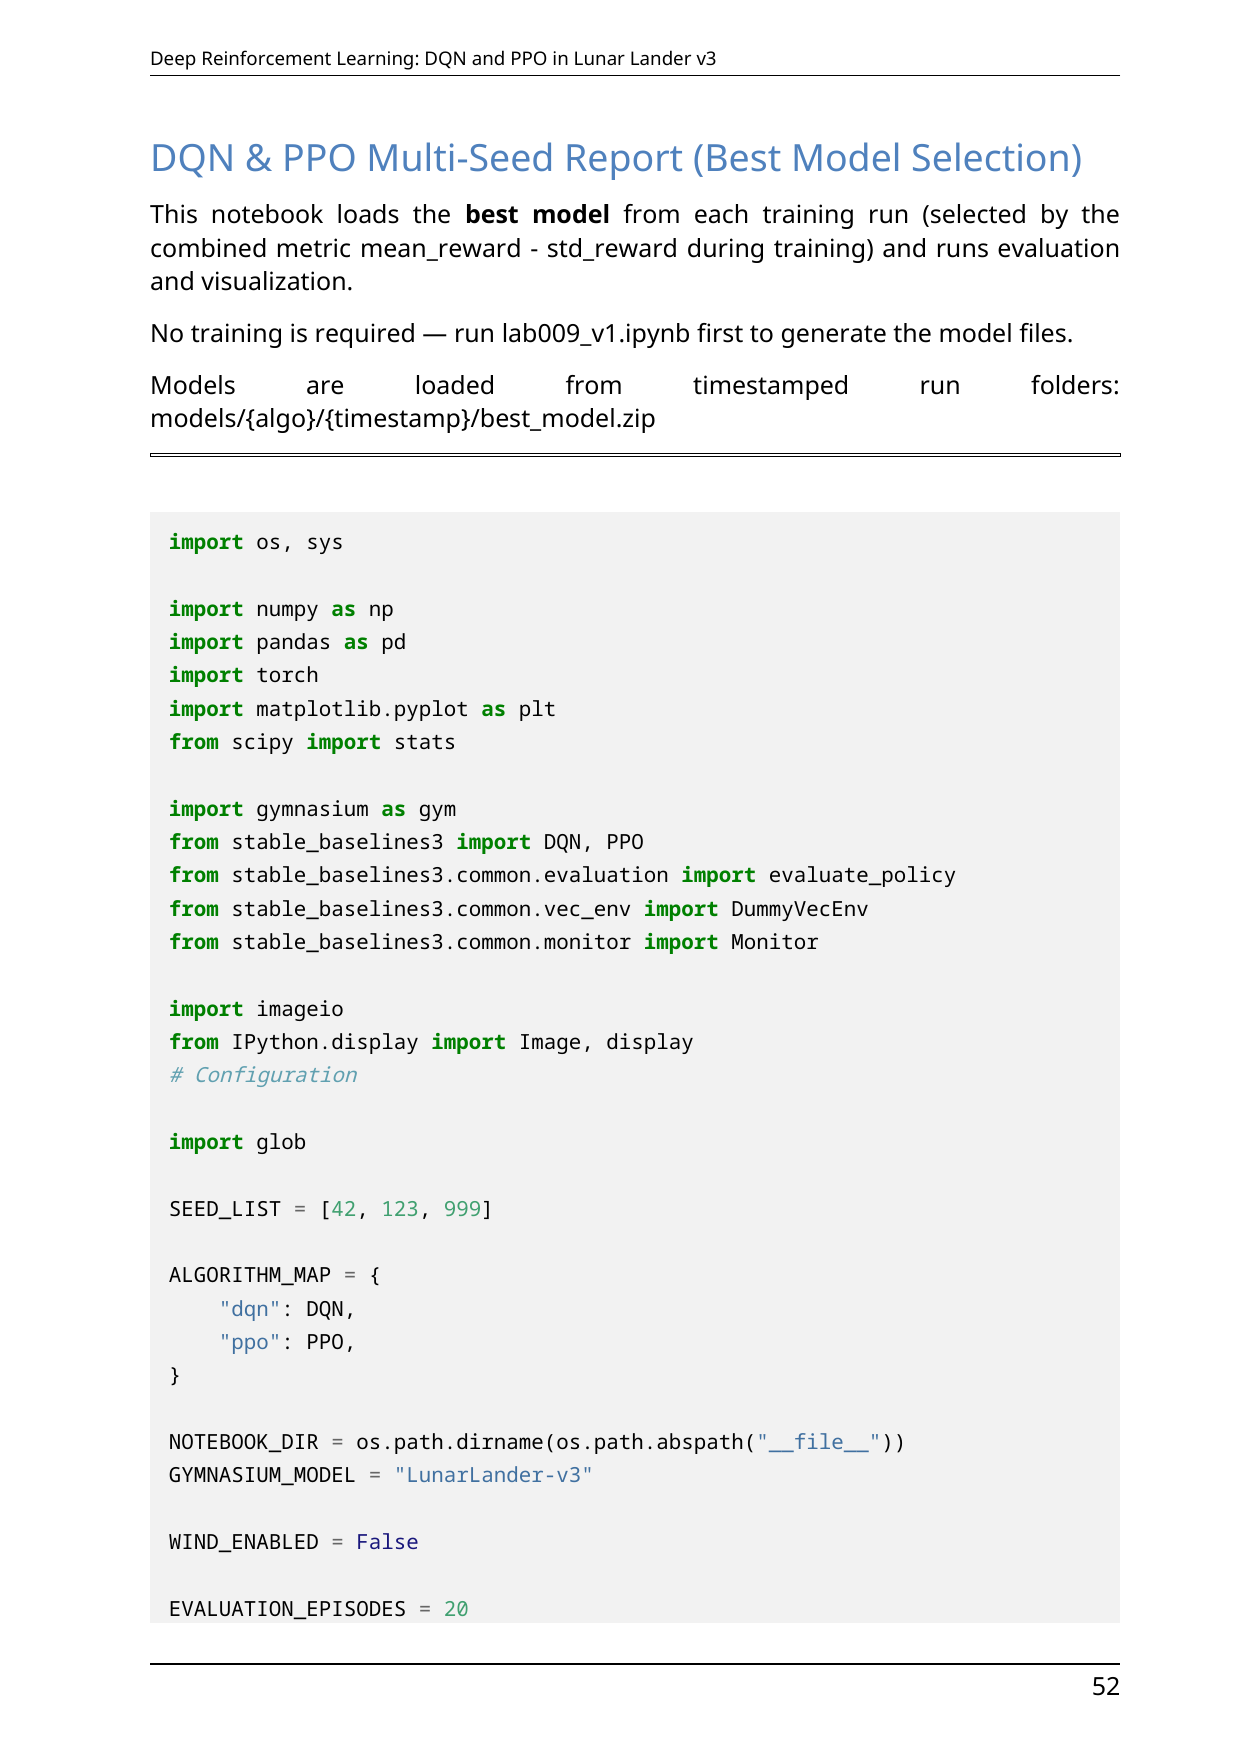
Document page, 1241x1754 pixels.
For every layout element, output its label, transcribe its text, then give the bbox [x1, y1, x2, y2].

text import os, sys import numpy as np import pandas as pd import torch import matplotlib.pyplot as plt from scipy import stats import gymnasium as gym from stable_baselines3 import DQN, PPO from stable_baselines3.common.evaluation import evaluate_policy from stable_baselines3.common.vec_env import DummyVecEnv from stable_baselines3.common.monitor import Monitor import imageio from IPython.display import Image, display [150, 512, 1120, 1056]
text This notebook loads the best model from each training run (selected by the combined metric mean_reward - std_reward during training) and runs evaluation and visualization. [150, 197, 1120, 297]
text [150, 1056, 1120, 1623]
text Models are loaded from timestamped run folders: models/{algo}/{timestamp}/best_model.zip [150, 368, 1120, 434]
subtitle DQN & PPO Multi-Seed Report (Best Model Selection) [150, 145, 1120, 178]
text No training is required — run lab009_v1.ipynb first to generate the model files. [150, 316, 1120, 349]
